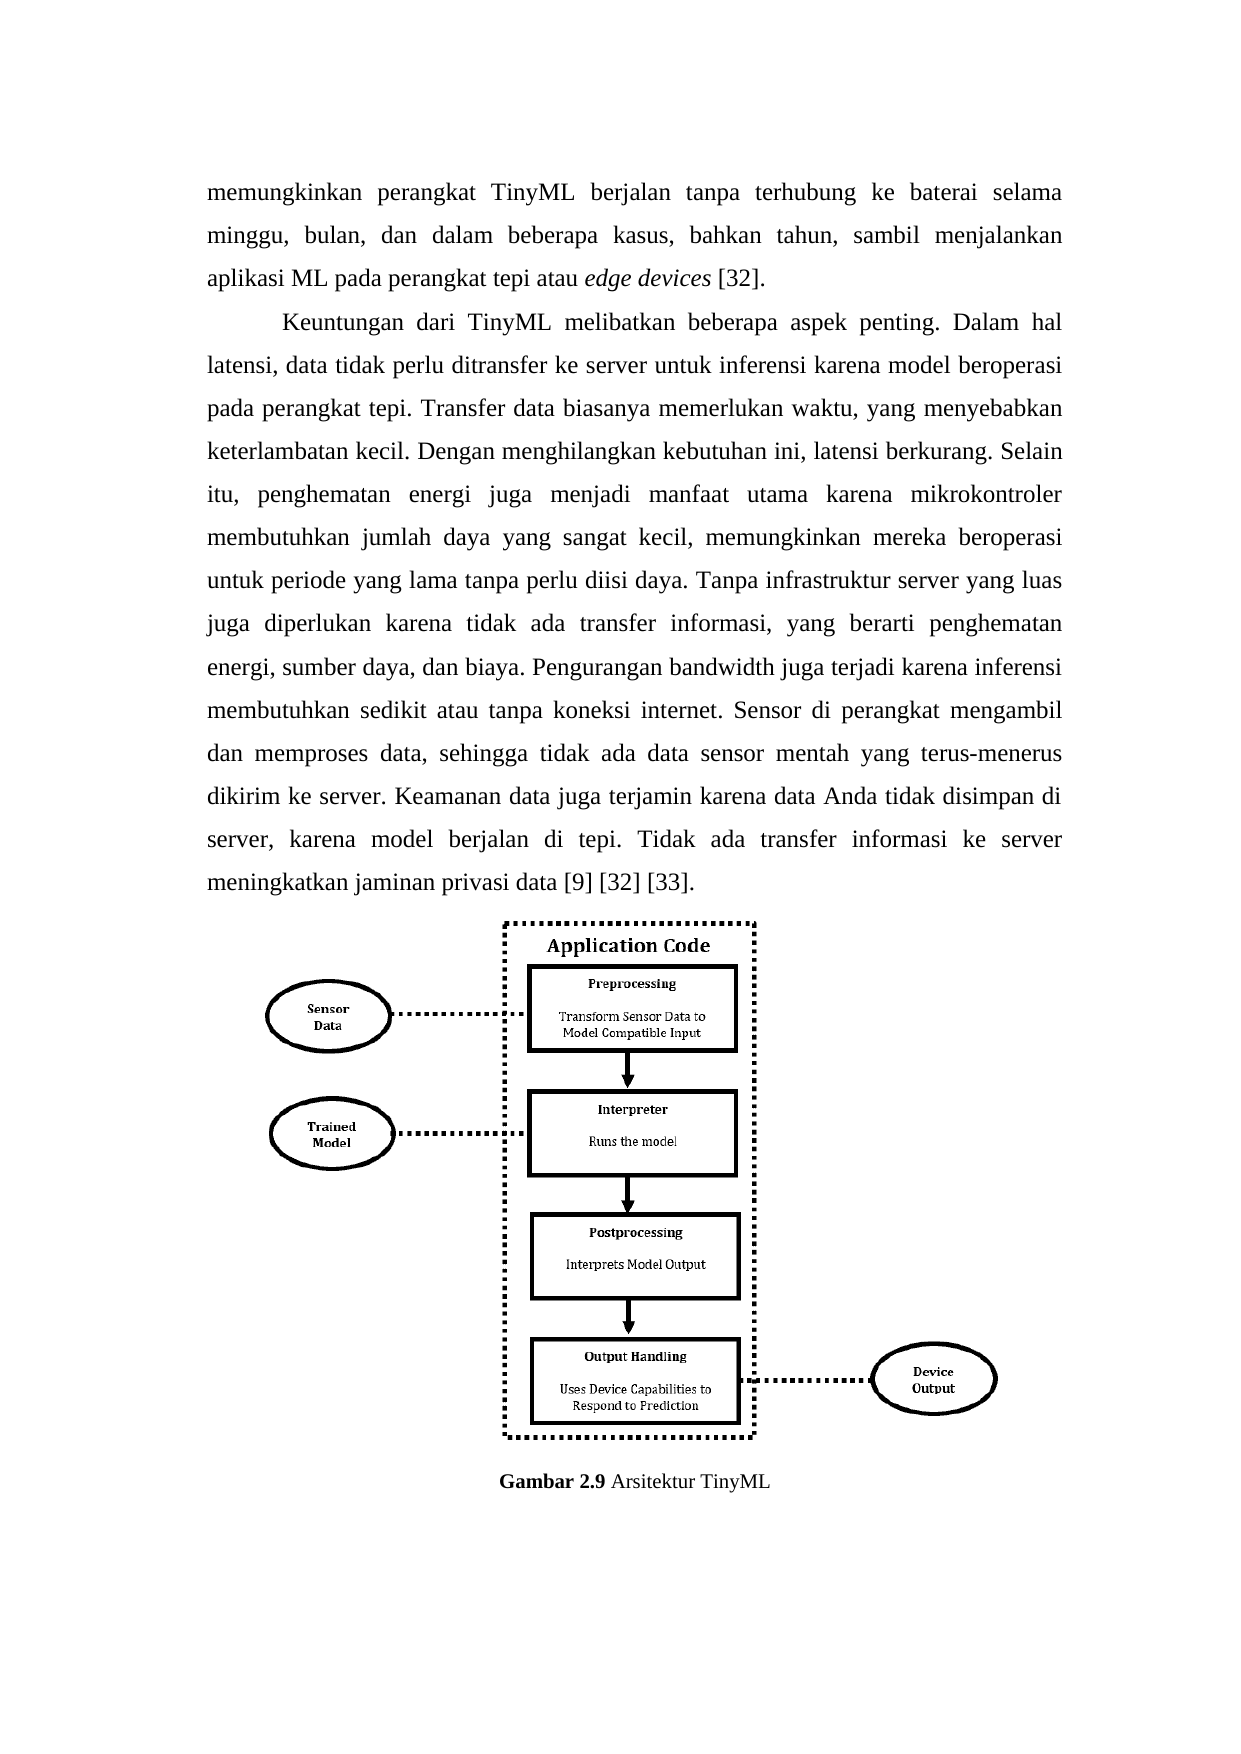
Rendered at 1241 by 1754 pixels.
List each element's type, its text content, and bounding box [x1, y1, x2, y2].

text Gambar 2.9 Arsitektur TinyML [207, 1469, 1063, 1493]
text Keuntungan dari TinyML melibatkan beberapa aspek penting. Dalam hal latensi, data tidak perlu ditransfer ke server untuk inferensi karena model beroperasi pada perangkat tepi. Transfer data biasanya memerlukan waktu, yang menyebabkan keterlambatan kecil. Dengan menghilangkan kebutuhan ini, latensi berkurang. Selain itu, penghematan energi juga menjadi manfaat utama karena mikrokontroler membutuhkan jumlah daya yang sangat kecil, memungkinkan mereka beroperasi untuk periode yang lama tanpa perlu diisi daya. Tanpa infrastruktur server yang luas juga diperlukan karena tidak ada transfer informasi, yang berarti penghematan energi, sumber daya, dan biaya. Pengurangan bandwidth juga terjadi karena inferensi membutuhkan sedikit atau tanpa koneksi internet. Sensor di perangkat mengambil dan memproses data, sehingga tidak ada data sensor mentah yang terus-menerus dikirim ke server. Keamanan data juga terjamin karena data Anda tidak disimpan di server, karena model berjalan di tepi. Tidak ada transfer informasi ke server meningkatkan jaminan privasi data . [207, 307, 1063, 896]
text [207, 177, 1063, 292]
picture [259, 910, 1011, 1455]
